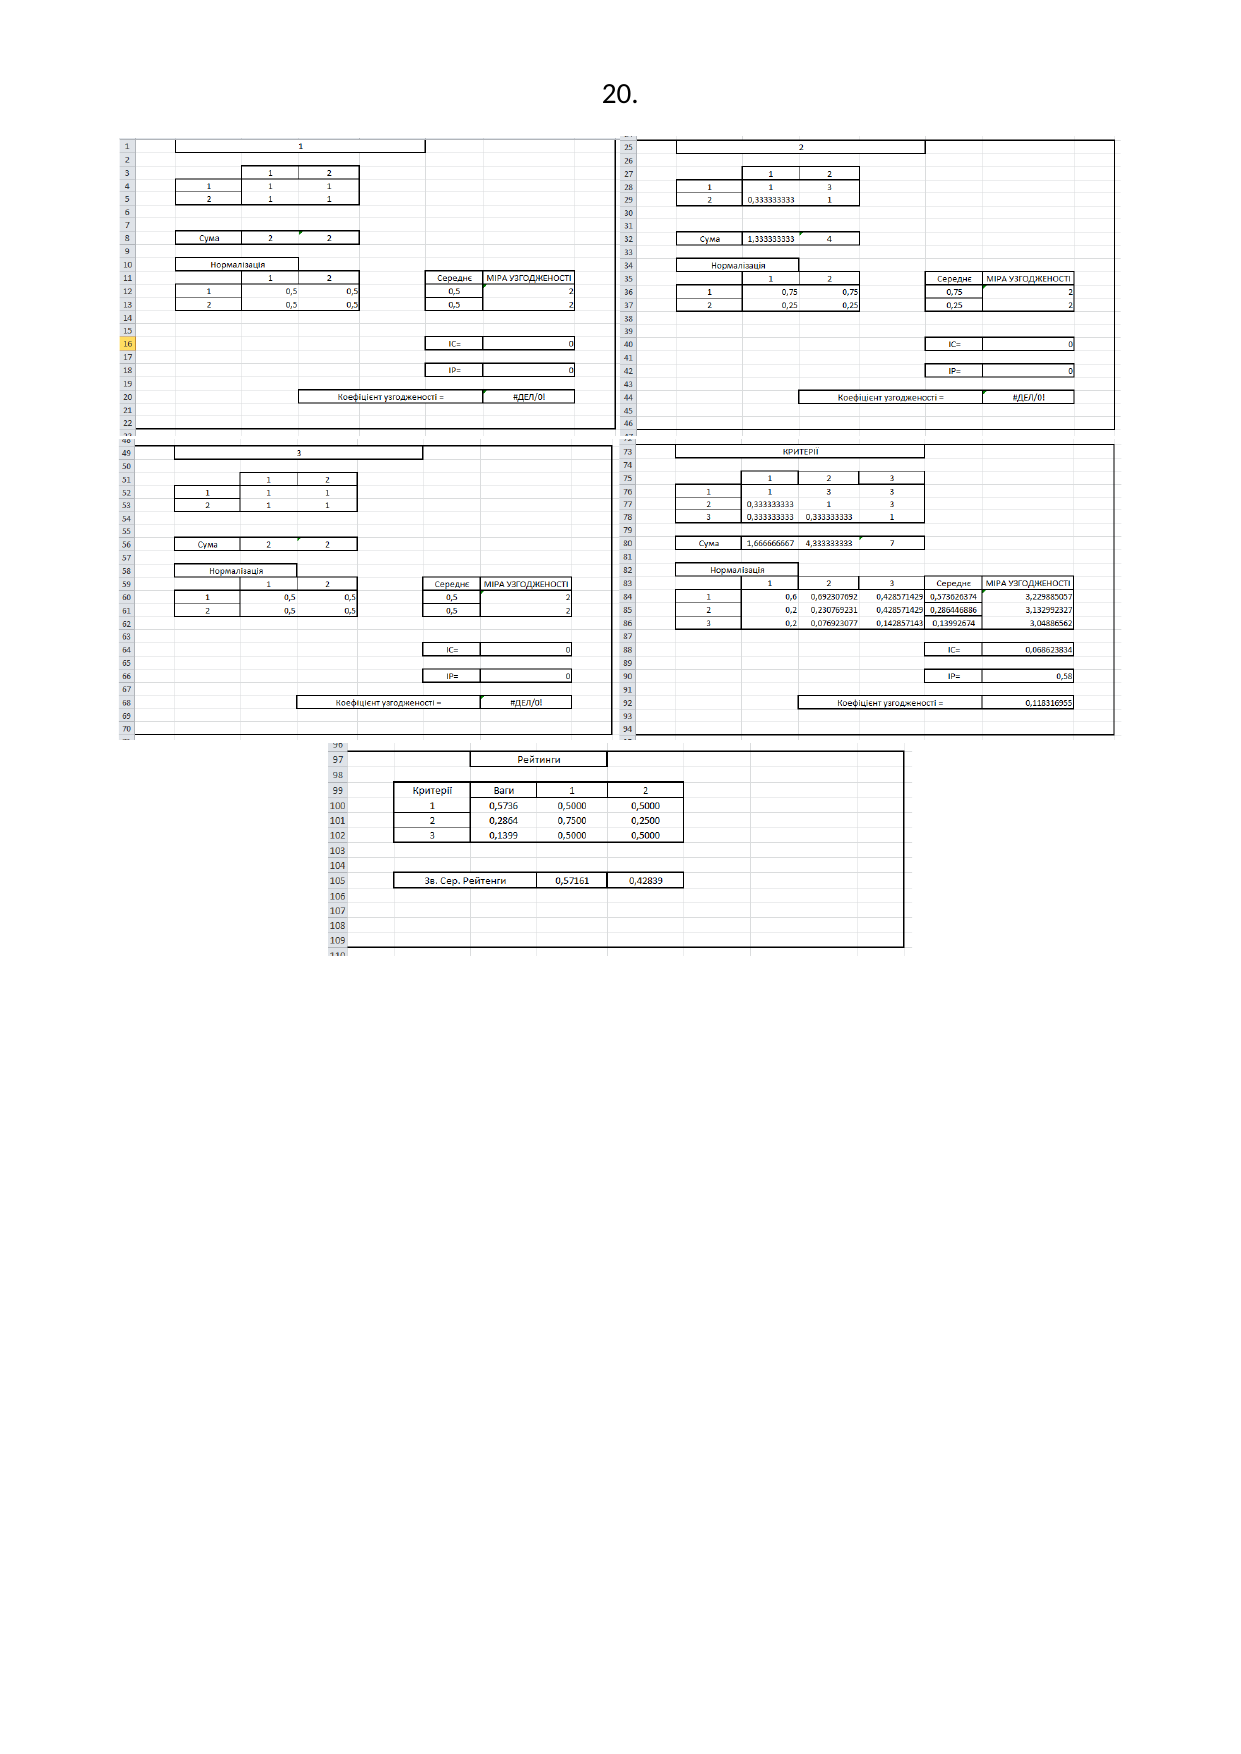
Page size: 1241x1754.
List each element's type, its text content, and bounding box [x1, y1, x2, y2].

picture [119, 136, 1121, 436]
text 20. [75, 75, 1165, 111]
picture [328, 743, 913, 956]
picture [118, 439, 1122, 740]
